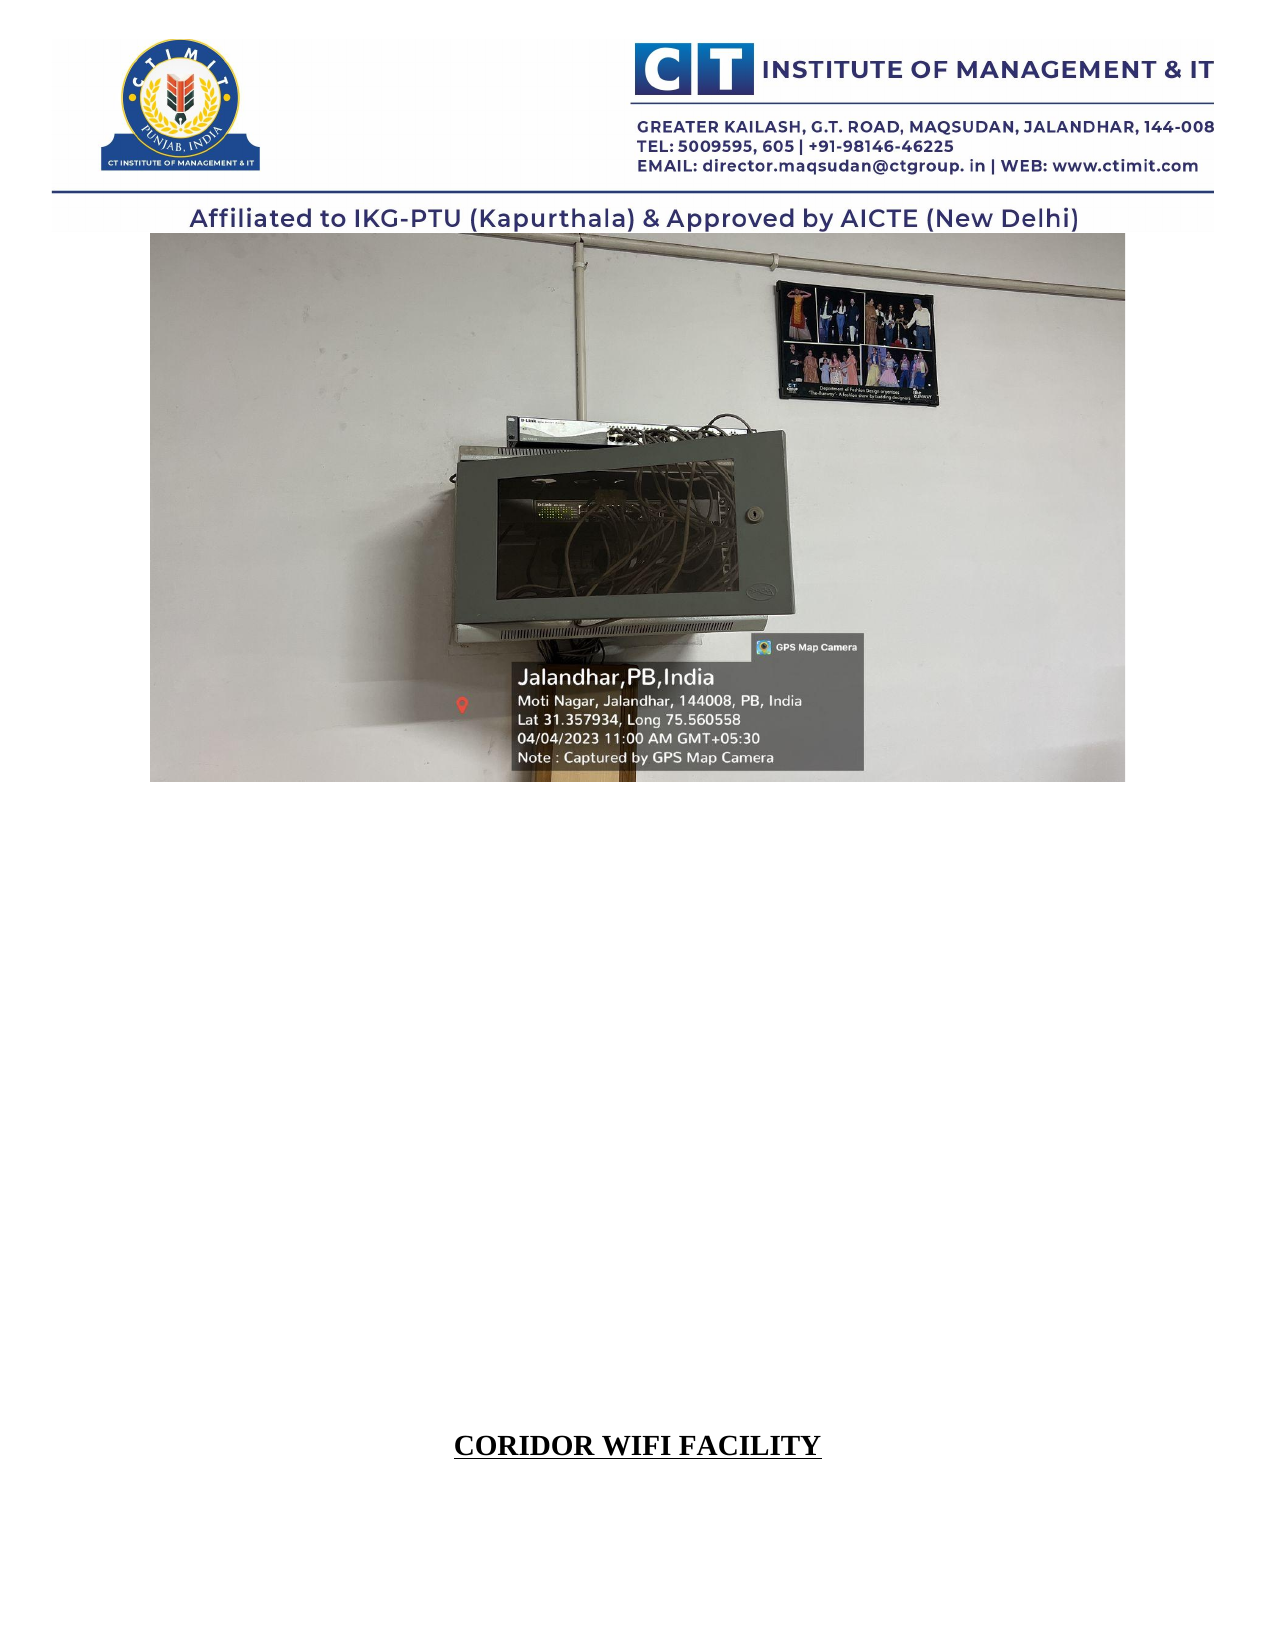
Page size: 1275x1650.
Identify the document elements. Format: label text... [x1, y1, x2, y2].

picture [150, 233, 1125, 782]
text CORIDOR WIFI FACILITY [150, 1428, 1125, 1462]
picture [51, 39, 1214, 232]
